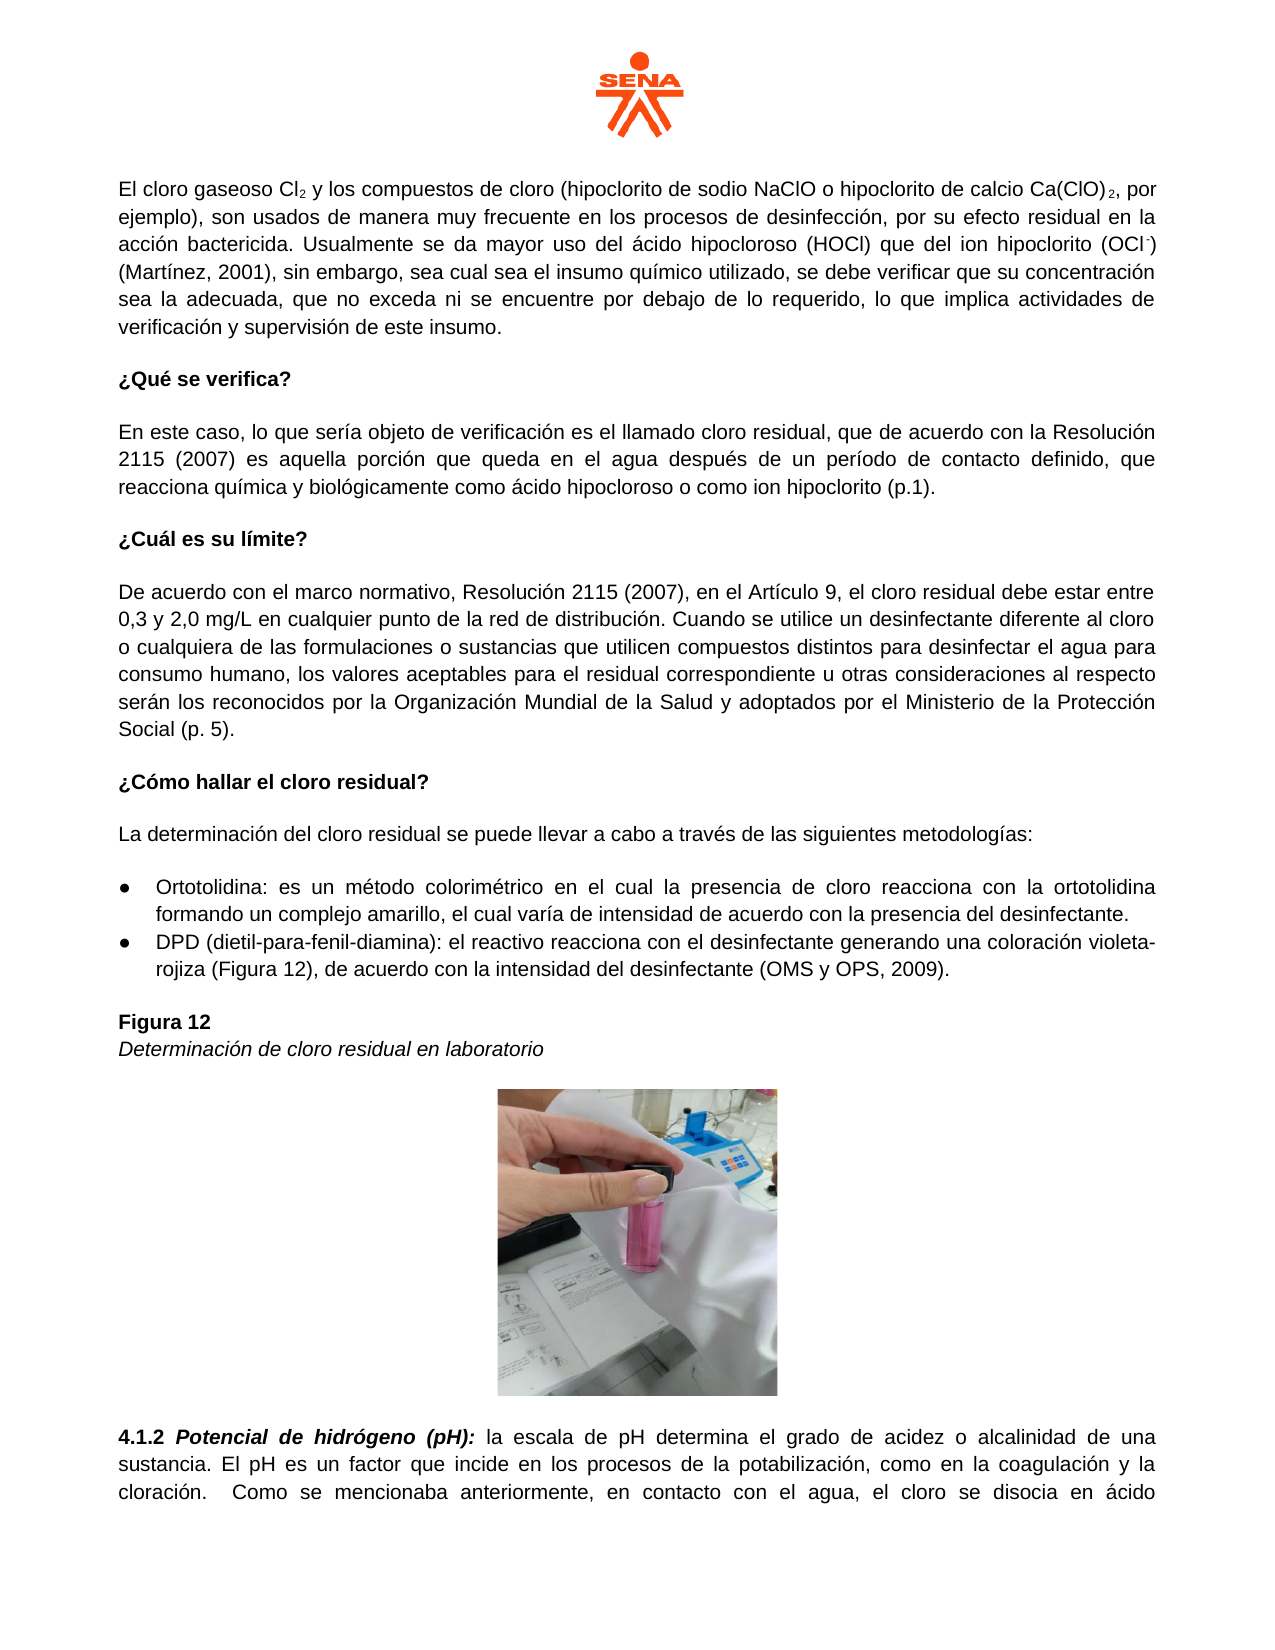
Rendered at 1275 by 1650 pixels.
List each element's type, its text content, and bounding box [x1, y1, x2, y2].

text En este caso, lo que sería objeto de verificación es el llamado cloro residual, que de acuerdo con la Resolución 2115 (2007) es aquella porción que queda en el agua después de un período de contacto definido, que reacciona química y biológicamente como ácido hipocloroso o como ion hipoclorito (p.1). [118, 420, 1157, 499]
text ¿Cuál es su límite? [118, 527, 1157, 551]
text Figura 12 [118, 1010, 1157, 1034]
text ¿Qué se verifica? [118, 367, 1157, 391]
text Determinación de cloro residual en laboratorio [118, 1037, 1157, 1061]
text De acuerdo con el marco normativo, Resolución 2115 (2007), en el Artículo 9, el cloro residual debe estar entre 0,3 y 2,0 mg/L en cualquier punto de la red de distribución. Cuando se utilice un desinfectante diferente al cloro o cualquiera de las formulaciones o sustancias que utilicen compuestos distintos para desinfectar el agua para consumo humano, los valores aceptables para el residual correspondiente u otras consideraciones al respecto serán los reconocidos por la Organización Mundial de la Salud y adoptados por el Ministerio de la Protección Social (p. 5). [118, 580, 1157, 741]
picture [585, 48, 690, 142]
list Ortotolidina: es un método colorimétrico en el cual la presencia de cloro reacciona con la ortotolidina formando un complejo amarillo, el cual varía de intensidad de acuerdo con la presencia del desinfectante. [118, 875, 1157, 926]
text ¿Cómo hallar el cloro residual? [118, 770, 1157, 794]
picture [497, 1089, 778, 1396]
text La determinación del cloro residual se puede llevar a cabo a través de las siguientes metodologías: [118, 822, 1157, 846]
list DPD (dietil-para-fenil-diamina): el reactivo reacciona con el desinfectante generando una coloración violeta-rojiza (Figura 12), de acuerdo con la intensidad del desinfectante (OMS y OPS, 2009). [118, 930, 1157, 981]
text El cloro gaseoso Cl2 y los compuestos de cloro (hipoclorito de sodio NaClO o hipoclorito de calcio Ca(ClO)2, por ejemplo), son usados de manera muy frecuente en los procesos de desinfección, por su efecto residual en la acción bactericida. Usualmente se da mayor uso del ácido hipocloroso (HOCl) que del ion hipoclorito (OCl-) (Martínez, 2001), sin embargo, sea cual sea el insumo químico utilizado, se debe verificar que su concentración sea la adecuada, que no exceda ni se encuentre por debajo de lo requerido, lo que implica actividades de verificación y supervisión de este insumo. [118, 177, 1157, 339]
